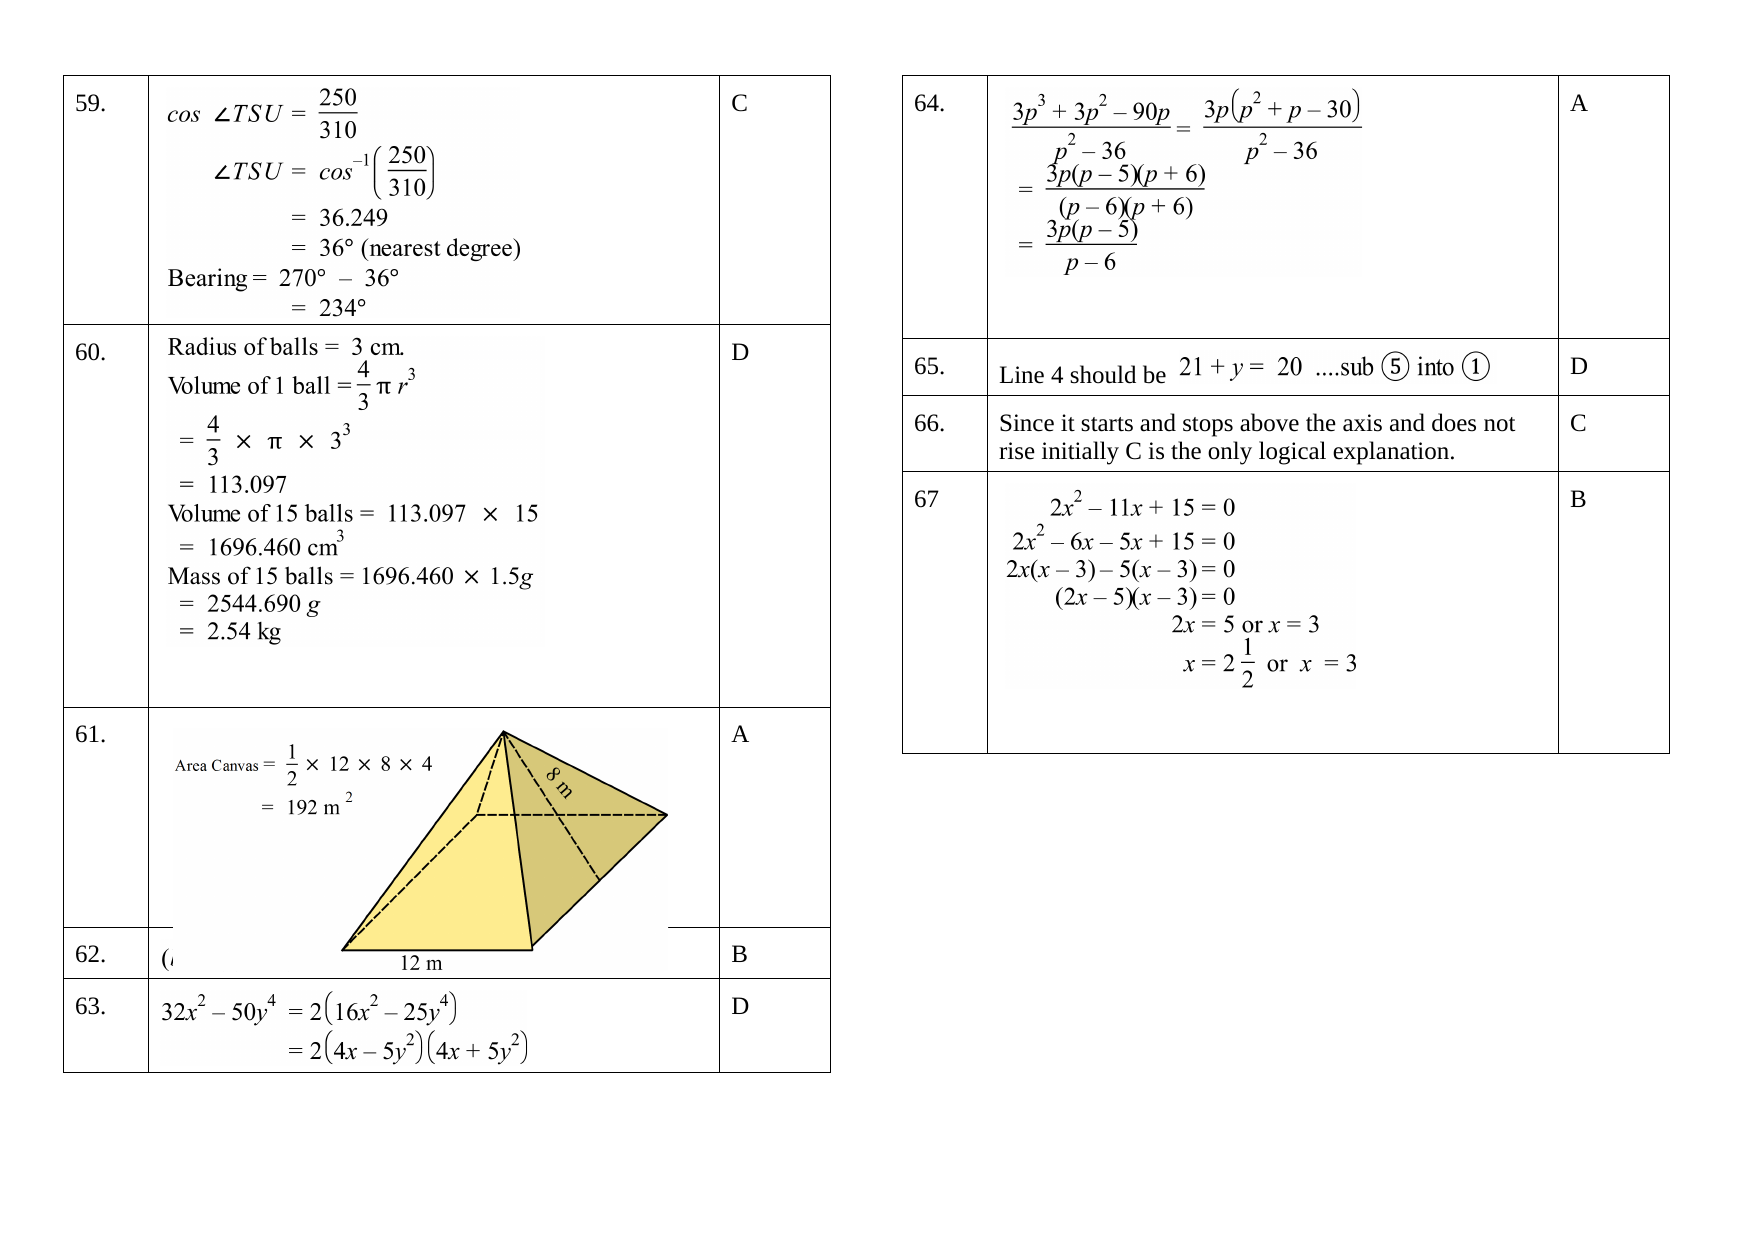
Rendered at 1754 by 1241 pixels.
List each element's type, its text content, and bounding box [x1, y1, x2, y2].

table_cell 61. [64, 708, 148, 927]
table_cell [988, 472, 1558, 753]
table_cell Since it starts and stops above the axis and does not rise initially C is the only logical explanation. [988, 396, 1558, 471]
table_cell A [720, 708, 830, 927]
table_cell 60. [64, 325, 148, 707]
picture [160, 728, 669, 972]
table_cell [149, 76, 719, 324]
table_cell 63. [64, 979, 148, 1072]
picture [160, 990, 528, 1066]
table_cell [149, 979, 719, 1072]
table_cell [149, 708, 719, 927]
table_cell 65. [903, 339, 987, 395]
table_cell B [720, 928, 830, 978]
table_cell [149, 928, 719, 978]
table_cell D [720, 325, 830, 707]
table_cell A [1559, 76, 1669, 338]
picture [1005, 483, 1357, 689]
table_cell Line 4 should be [988, 339, 1558, 395]
picture [166, 336, 545, 647]
table_cell 59. [64, 76, 148, 324]
table_cell 64. [903, 76, 987, 338]
picture [1178, 350, 1498, 384]
table_cell C [1559, 396, 1669, 471]
table_cell C [720, 76, 830, 324]
table_cell [149, 325, 719, 707]
table_cell D [1559, 339, 1669, 395]
table_cell 67 [903, 472, 987, 753]
table_cell B [1559, 472, 1669, 753]
table_cell [988, 76, 1558, 338]
picture [1005, 87, 1363, 277]
table_cell 66. [903, 396, 987, 471]
table_cell D [720, 979, 830, 1072]
picture [166, 87, 520, 318]
table_cell 62. [64, 928, 148, 978]
